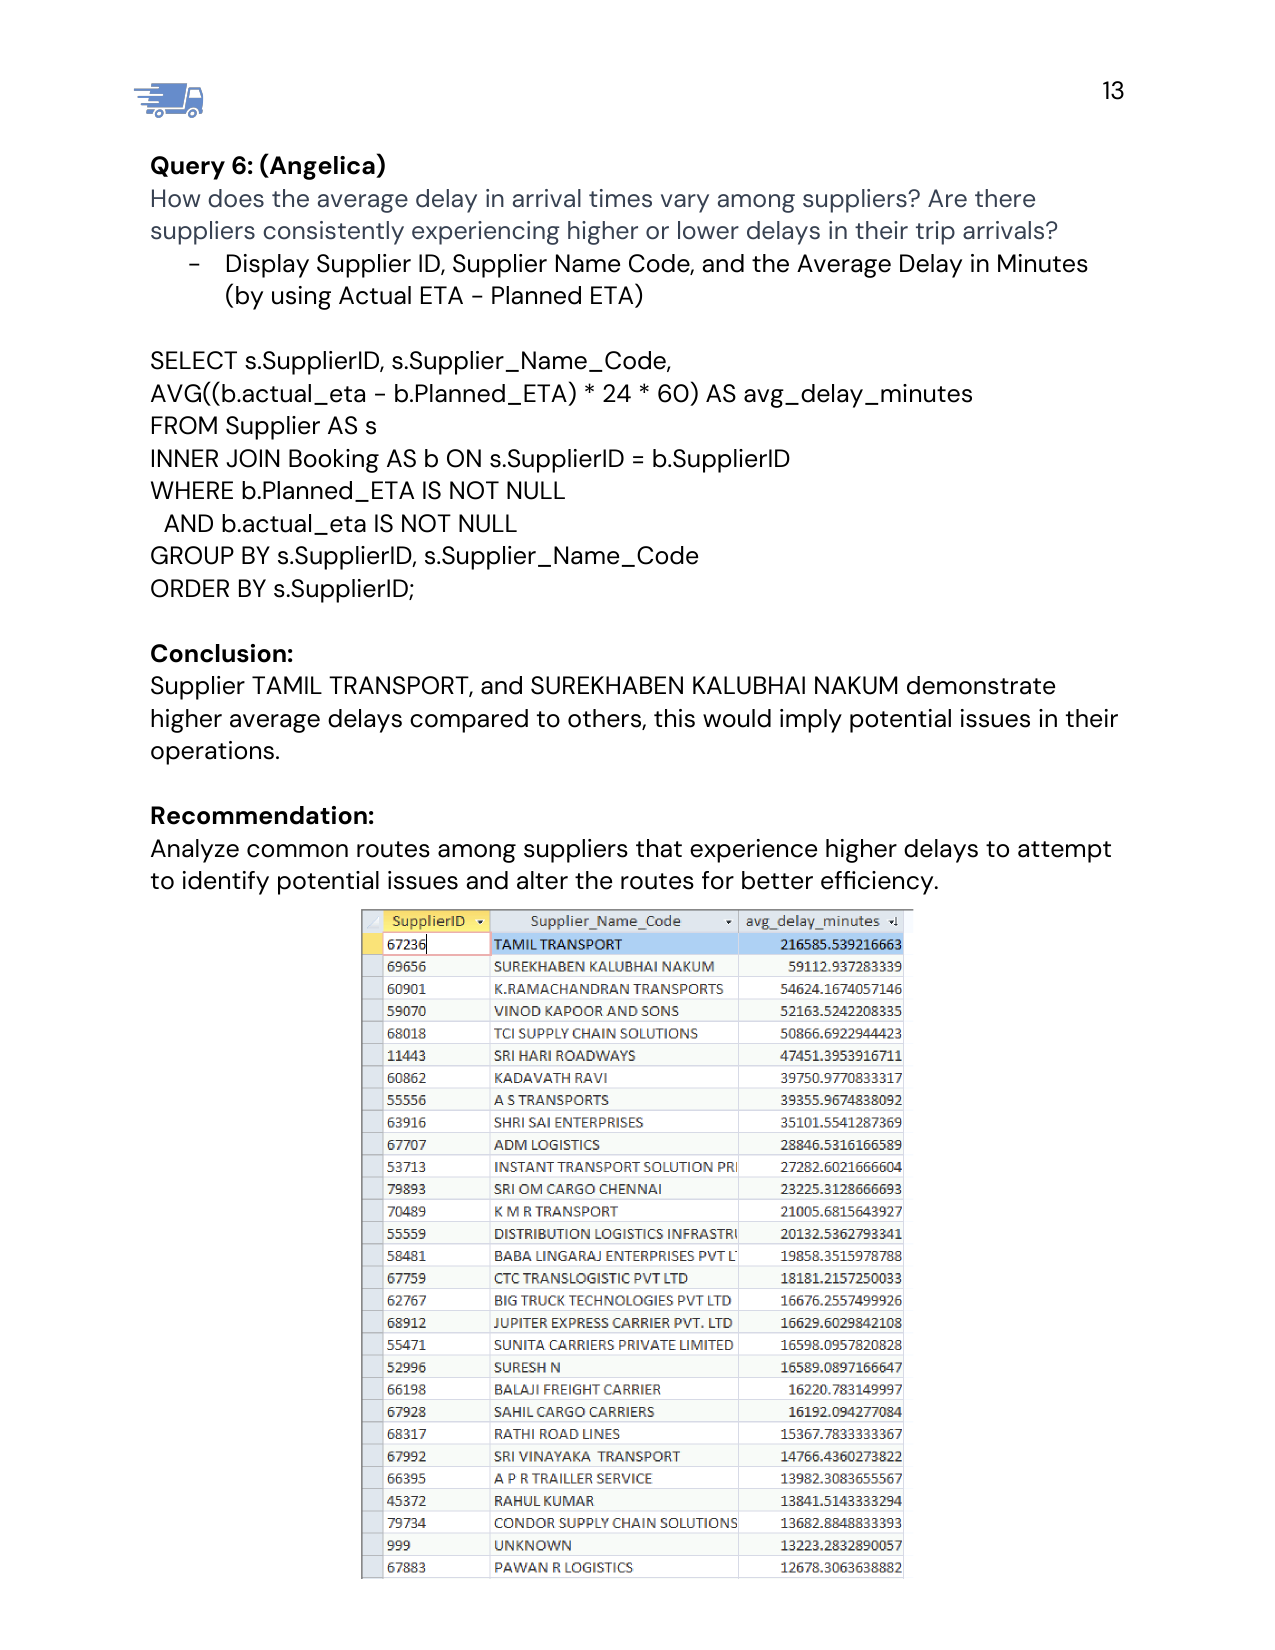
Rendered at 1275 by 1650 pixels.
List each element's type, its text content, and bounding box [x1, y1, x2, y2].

text GROUP BY s.SupplierID, s.Supplier_Name_Code [150, 540, 1125, 572]
text ORDER BY s.SupplierID; [150, 572, 1125, 605]
text Recommendation: [150, 800, 1125, 832]
subtitle Query 6: (Angelica) [150, 150, 1125, 182]
list Display Supplier ID, Supplier Name Code, and the Average Delay in Minutes (by using Actual ETA - Planned ETA) [187, 247, 1125, 312]
text AND b.actual_eta IS NOT NULL [150, 507, 1125, 540]
picture [361, 909, 914, 1579]
text How does the average delay in arrival times vary among suppliers? Are there suppliers consistently experiencing higher or lower delays in their trip arrivals? [150, 182, 1125, 247]
text AVG((b.actual_eta - b.Planned_ETA) * 24 * 60) AS avg_delay_minutes [150, 377, 1125, 410]
text SELECT s.SupplierID, s.Supplier_Name_Code, [150, 345, 1125, 377]
text Analyze common routes among suppliers that experience higher delays to attempt to identify potential issues and alter the routes for better efficiency. [150, 832, 1125, 897]
text Supplier TAMIL TRANSPORT, and SUREKHABEN KALUBHAI NAKUM demonstrate higher average delays compared to others, this would imply potential issues in their operations. [150, 670, 1125, 767]
text INNER JOIN Booking AS b ON s.SupplierID = b.SupplierID [150, 442, 1125, 475]
picture [133, 77, 204, 120]
text WHERE b.Planned_ETA IS NOT NULL [150, 475, 1125, 507]
text Conclusion: [150, 637, 1125, 670]
text FROM Supplier AS s [150, 410, 1125, 442]
